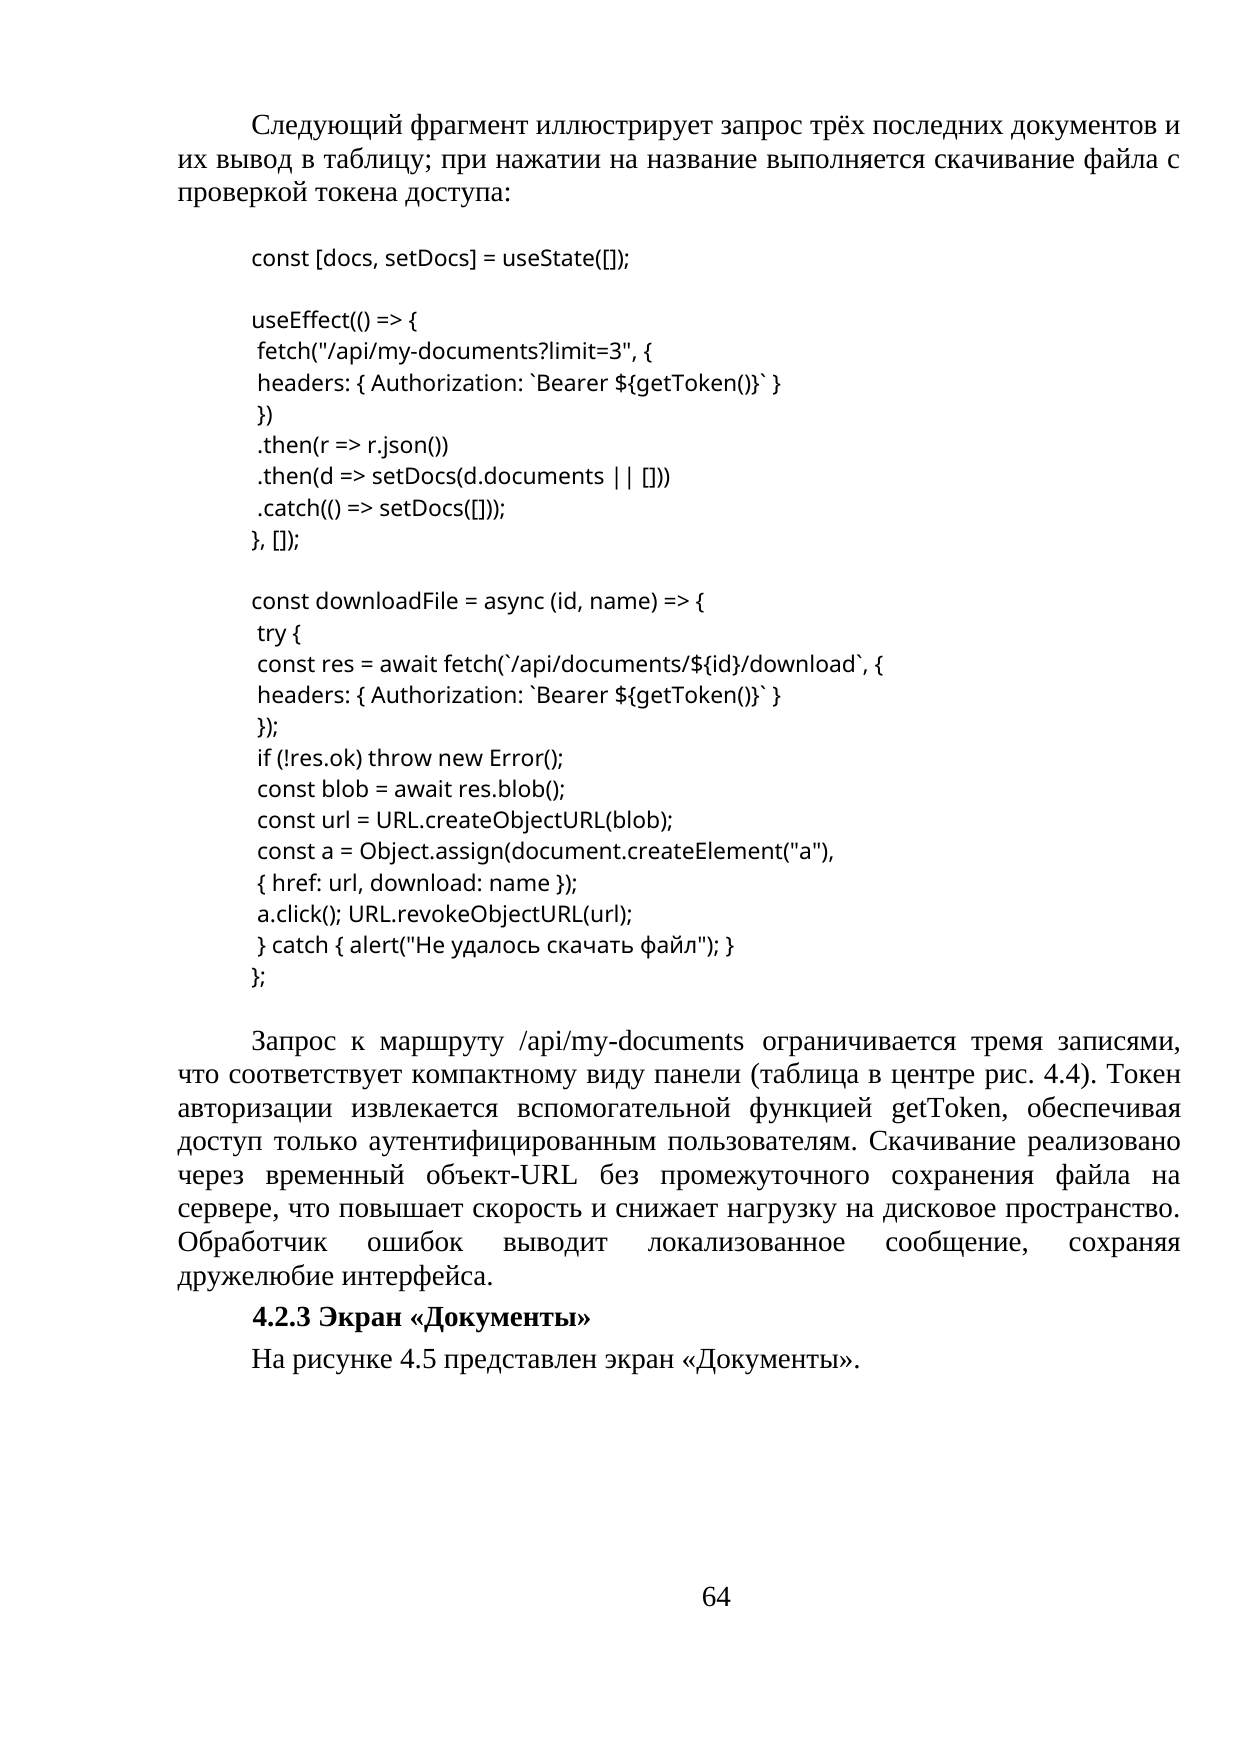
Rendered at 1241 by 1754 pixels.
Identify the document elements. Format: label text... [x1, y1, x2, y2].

text const blob = await res.blob(); [177, 773, 1181, 804]
text const res = await fetch(`/api/documents/${id}/download`, { [177, 648, 1181, 679]
text a.click(); URL.revokeObjectURL(url); [177, 898, 1181, 929]
text .then(r => r.json()) [177, 429, 1181, 460]
text .catch(() => setDocs([])); [177, 492, 1181, 523]
text } catch { alert("Не удалось скачать файл"); } [177, 929, 1181, 960]
text const downloadFile = async (id, name) => { [177, 585, 1181, 617]
text headers: { Authorization: `Bearer ${getToken()}` } [177, 367, 1181, 398]
text }, []); [177, 523, 1181, 554]
text }) [177, 398, 1181, 429]
text }; [177, 960, 1181, 992]
text try { [177, 617, 1181, 648]
text if (!res.ok) throw new Error(); [177, 742, 1181, 773]
text const a = Object.assign(document.createElement("a"), [177, 835, 1181, 867]
text { href: url, download: name }); [177, 867, 1181, 898]
text }); [177, 710, 1181, 742]
text const [docs, setDocs] = useState([]); [177, 242, 1181, 273]
text .then(d => setDocs(d.documents || [])) [177, 460, 1181, 492]
subtitle Экран «Документы» [252, 1299, 1181, 1333]
text headers: { Authorization: `Bearer ${getToken()}` } [177, 679, 1181, 710]
text Следующий фрагмент иллюстрирует запрос трёх последних документов и их вывод в таблицу; при нажатии на название выполняется скачивание файла с проверкой токена доступа: [177, 107, 1181, 208]
text useEffect(() => { [177, 304, 1181, 335]
text На рисунке 4.5 представлен экран «Документы». [177, 1341, 1181, 1375]
text fetch("/api/my-documents?limit=3", { [177, 335, 1181, 367]
text Запрос к маршруту /api/my-documents ограничивается тремя записями, что соответствует компактному виду панели (таблица в центре рис. 4.4). Токен авторизации извлекается вспомогательной функцией getToken, обеспечивая доступ только аутентифицированным пользователям. Скачивание реализовано через временный объект-URL без промежуточного сохранения файла на сервере, что повышает скорость и снижает нагрузку на дисковое пространство. Обработчик ошибок выводит локализованное сообщение, сохраняя дружелюбие интерфейса. [177, 1023, 1181, 1291]
text const url = URL.createObjectURL(blob); [177, 804, 1181, 835]
